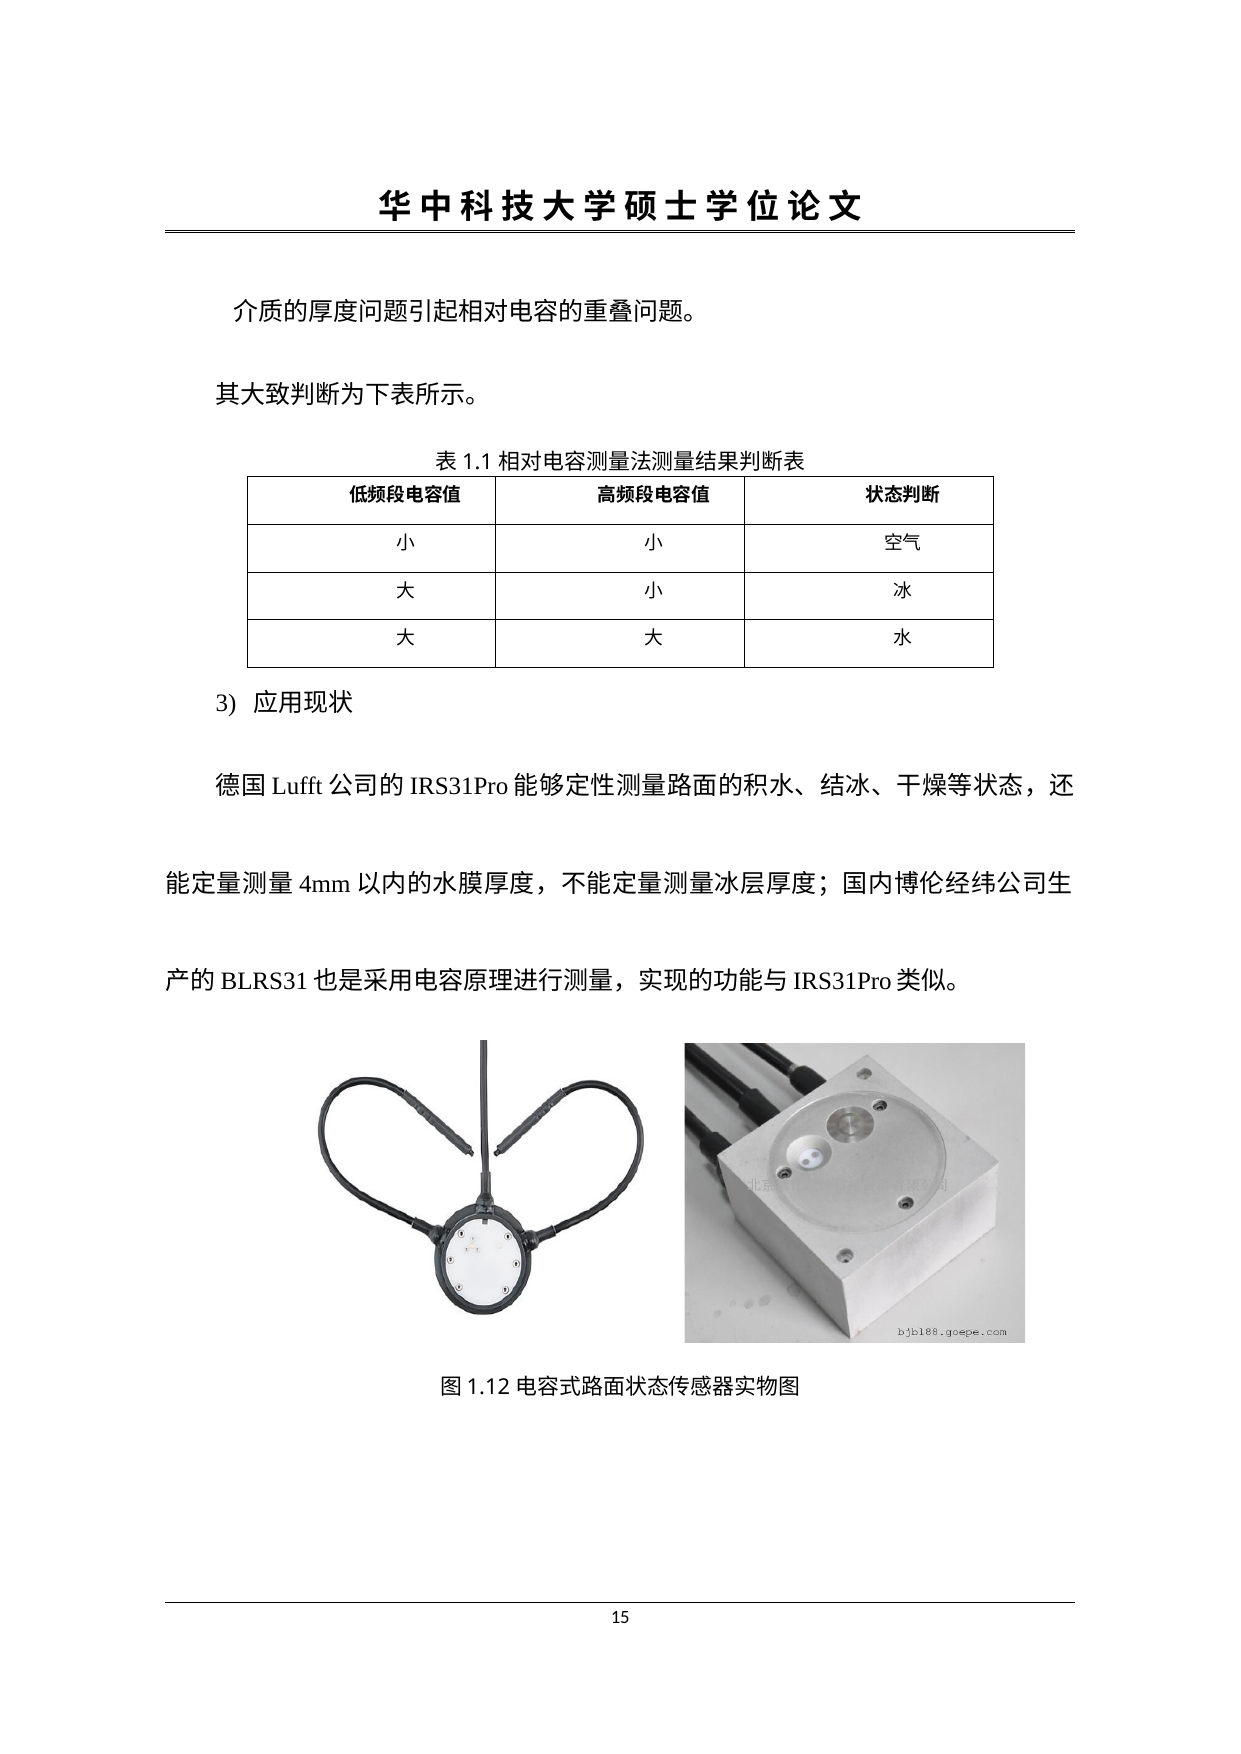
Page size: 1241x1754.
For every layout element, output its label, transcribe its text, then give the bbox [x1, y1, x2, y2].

table_header 高频段电容值 [496, 477, 744, 524]
table_cell 大 [248, 573, 495, 619]
text 德国Lufft公司的IRS31Pro能够定性测量路面的积水、结冰、干燥等状态，还能定量测量4mm以内的水膜厚度，不能定量测量冰层厚度；国内博伦经纬公司生产的BLRS31也是采用电容原理进行测量，实现的功能与IRS31Pro类似。 [165, 751, 1075, 1011]
text 其大致判断为下表所示。 [215, 360, 1075, 425]
table_cell 冰 [745, 573, 993, 619]
text 图1.12 电容式路面状态传感器实物图 [165, 1369, 1075, 1401]
picture [282, 1040, 1025, 1343]
list 应用现状 [215, 668, 1075, 733]
table_cell 小 [248, 525, 495, 572]
text 表1.1 相对电容测量法测量结果判断表 [165, 443, 1075, 476]
table_header 低频段电容值 [248, 477, 495, 524]
table_cell 小 [496, 573, 744, 619]
table_cell 小 [496, 525, 744, 572]
table_cell 大 [248, 620, 495, 667]
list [233, 277, 1075, 342]
table_cell 大 [496, 620, 744, 667]
table_header 状态判断 [745, 477, 993, 524]
table_cell 水 [745, 620, 993, 667]
table_cell 空气 [745, 525, 993, 572]
